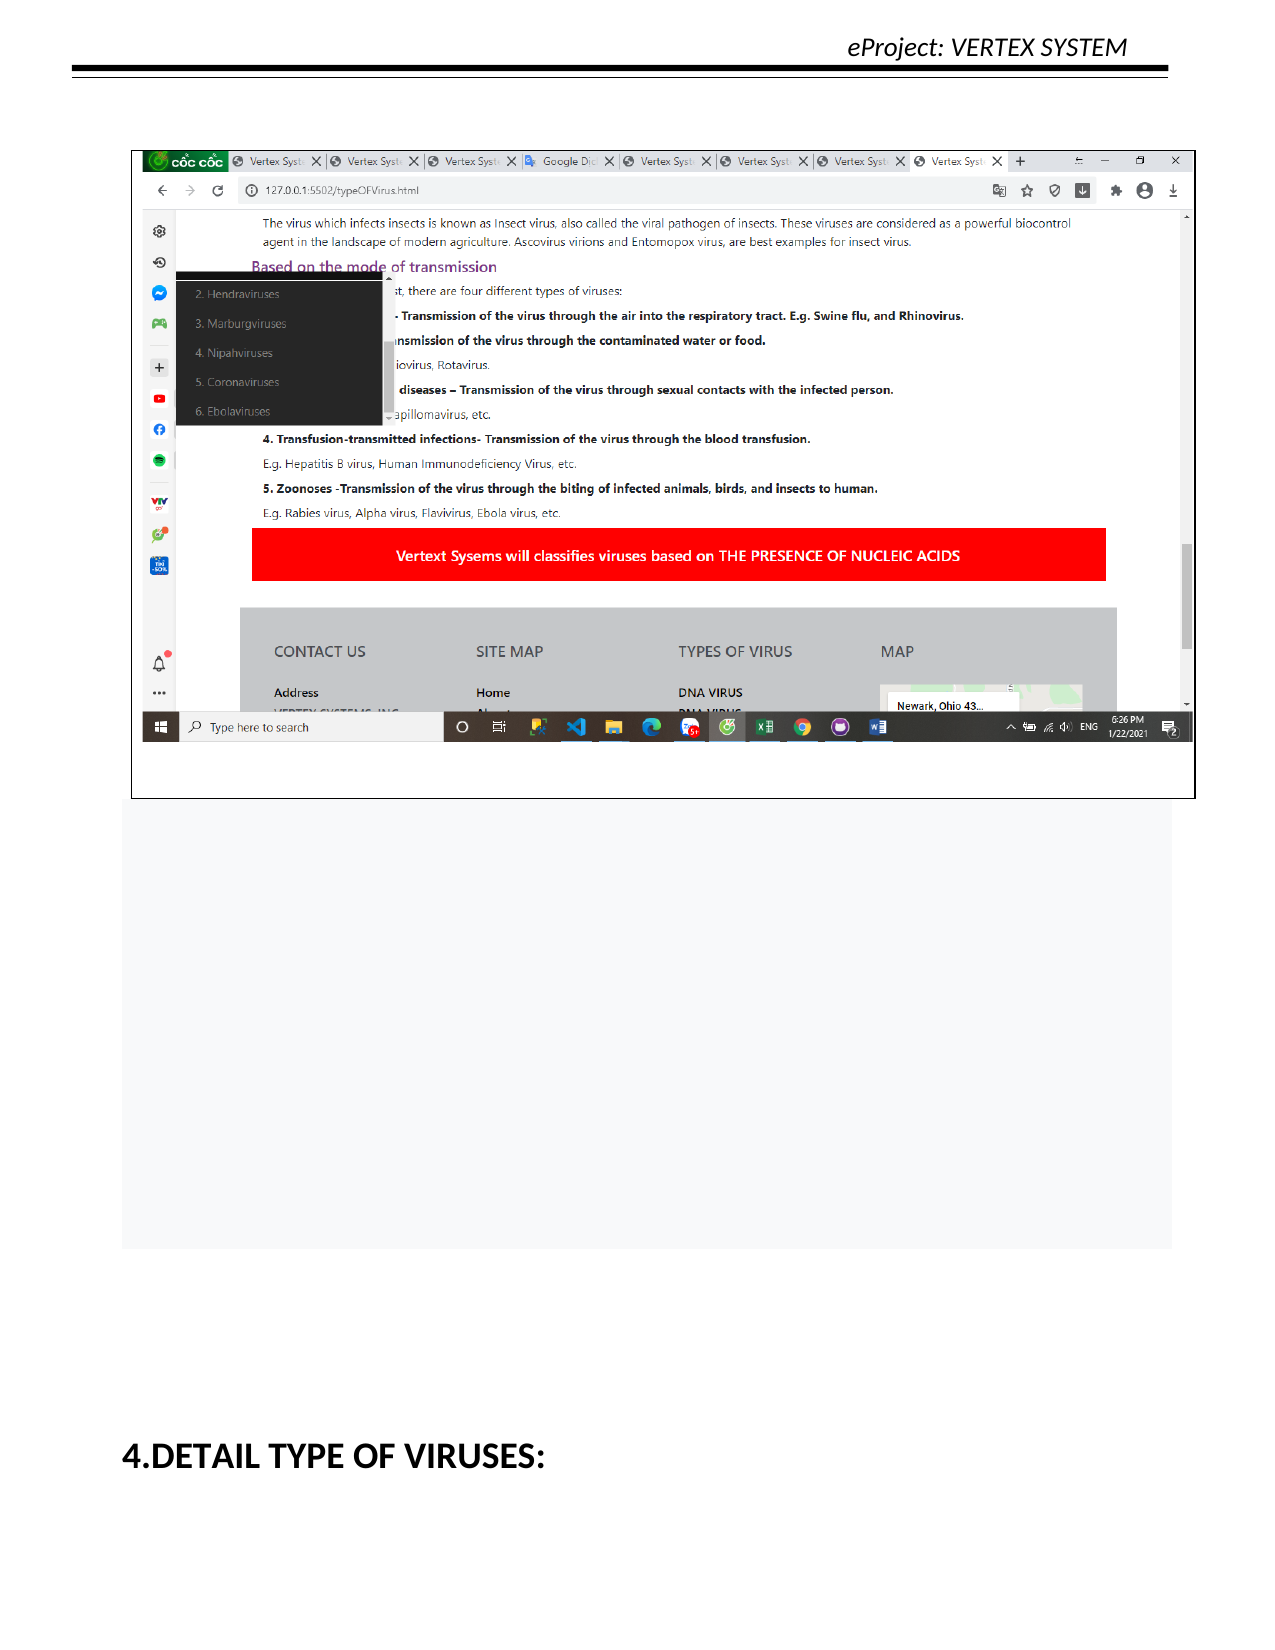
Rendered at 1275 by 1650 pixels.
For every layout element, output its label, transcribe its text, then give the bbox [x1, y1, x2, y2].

text 4.DETAIL TYPE OF VIRUSES: [122, 1432, 1172, 1478]
table_cell [132, 151, 1194, 798]
picture [142, 151, 1193, 742]
